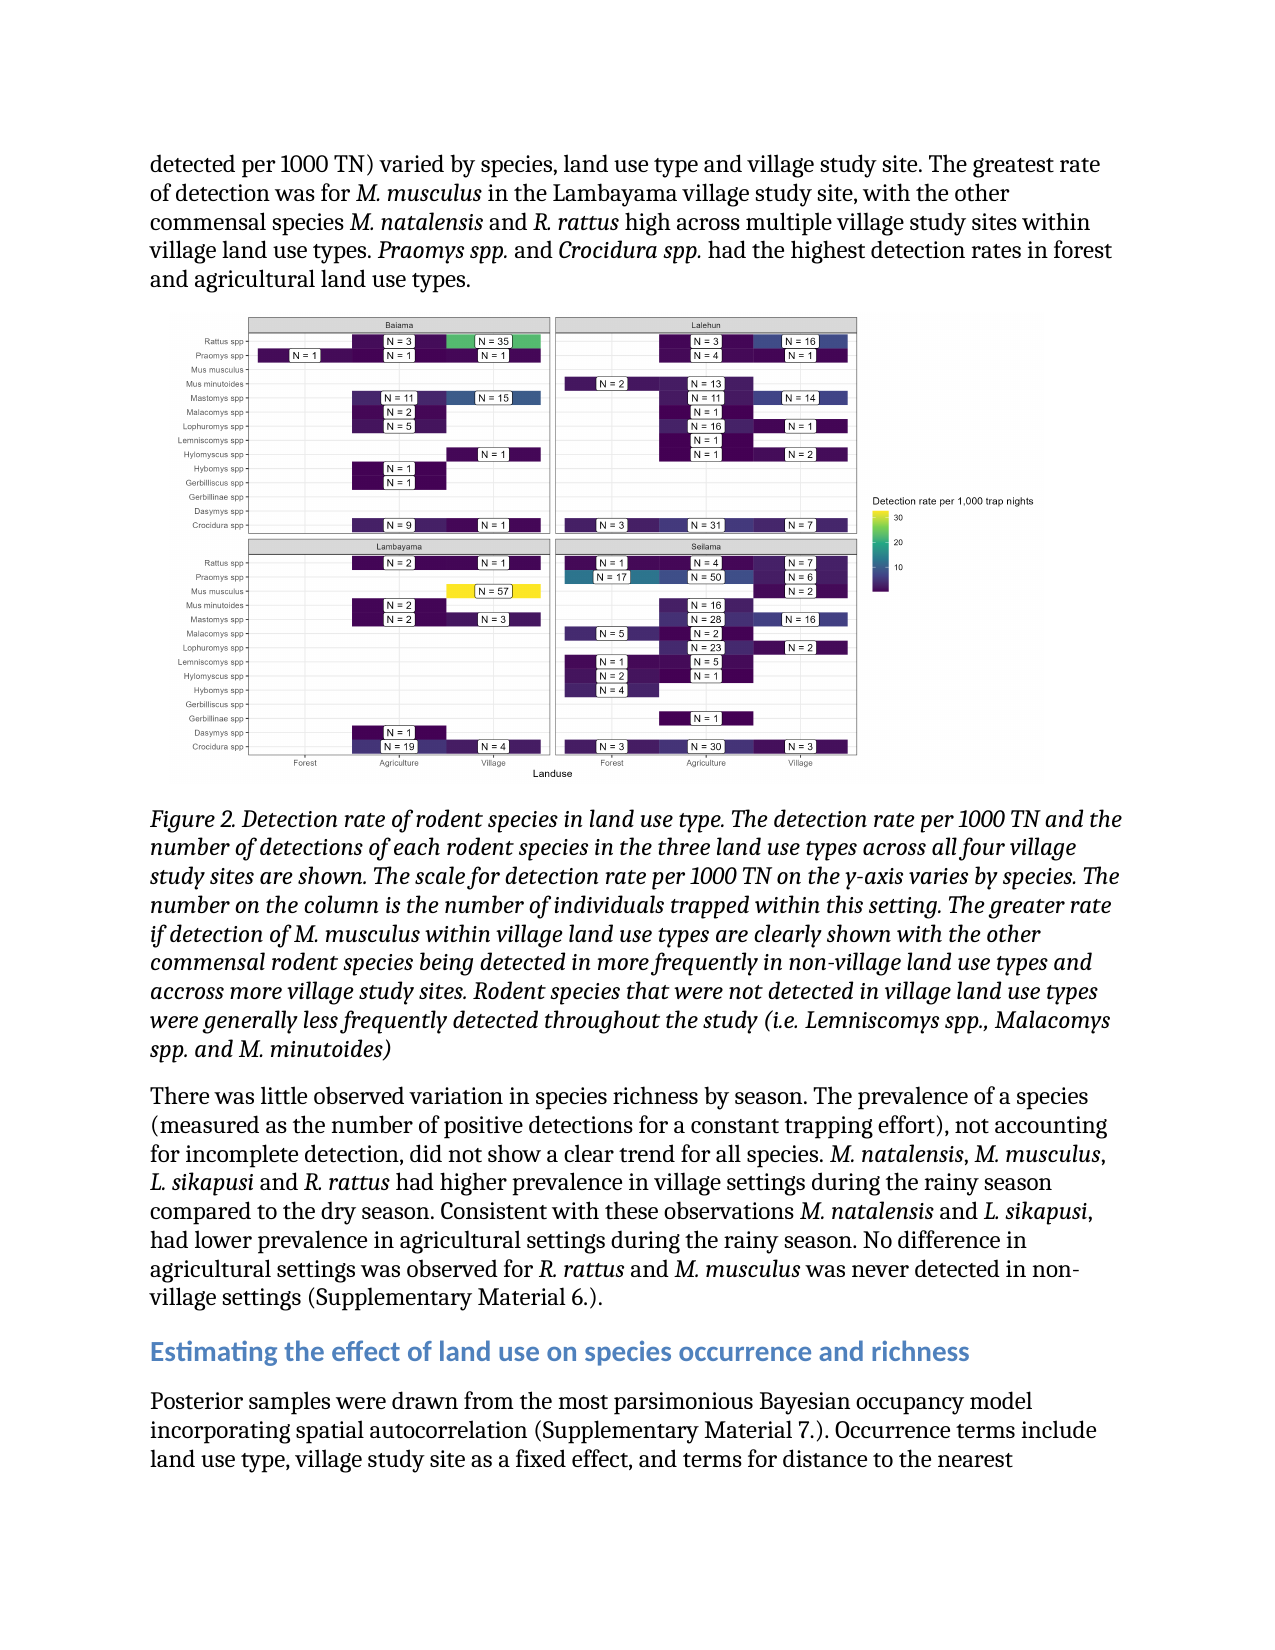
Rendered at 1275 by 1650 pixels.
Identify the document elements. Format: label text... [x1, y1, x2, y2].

picture [168, 312, 1044, 784]
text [150, 1387, 1125, 1473]
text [150, 150, 1125, 294]
subtitle Estimating the effect of land use on species occurrence and richness [150, 1333, 1125, 1368]
text Figure 2. Detection rate of rodent species in land use type. The detection rate per 1000 TN and the number of detections of each rodent species in the three land use types across all four village study sites are shown. The scale for detection rate per 1000 TN on the y-axis varies by species. The number on the column is the number of individuals trapped within this setting. The greater rate if detection of M. musculus within village land use types are clearly shown with the other commensal rodent species being detected in more frequently in non-village land use types and accross more village study sites. Rodent species that were not detected in village land use types were generally less frequently detected throughout the study (i.e. Lemniscomys spp., Malacomys spp. and M. minutoides) [150, 804, 1125, 1063]
text There was little observed variation in species richness by season. The prevalence of a species (measured as the number of positive detections for a constant trapping effort), not accounting for incomplete detection, did not show a clear trend for all species. M. natalensis, M. musculus, L. sikapusi and R. rattus had higher prevalence in village settings during the rainy season compared to the dry season. Consistent with these observations M. natalensis and L. sikapusi, had lower prevalence in agricultural settings during the rainy season. No difference in agricultural settings was observed for R. rattus and M. musculus was never detected in non-village settings (Supplementary Material 6.). [150, 1082, 1125, 1312]
